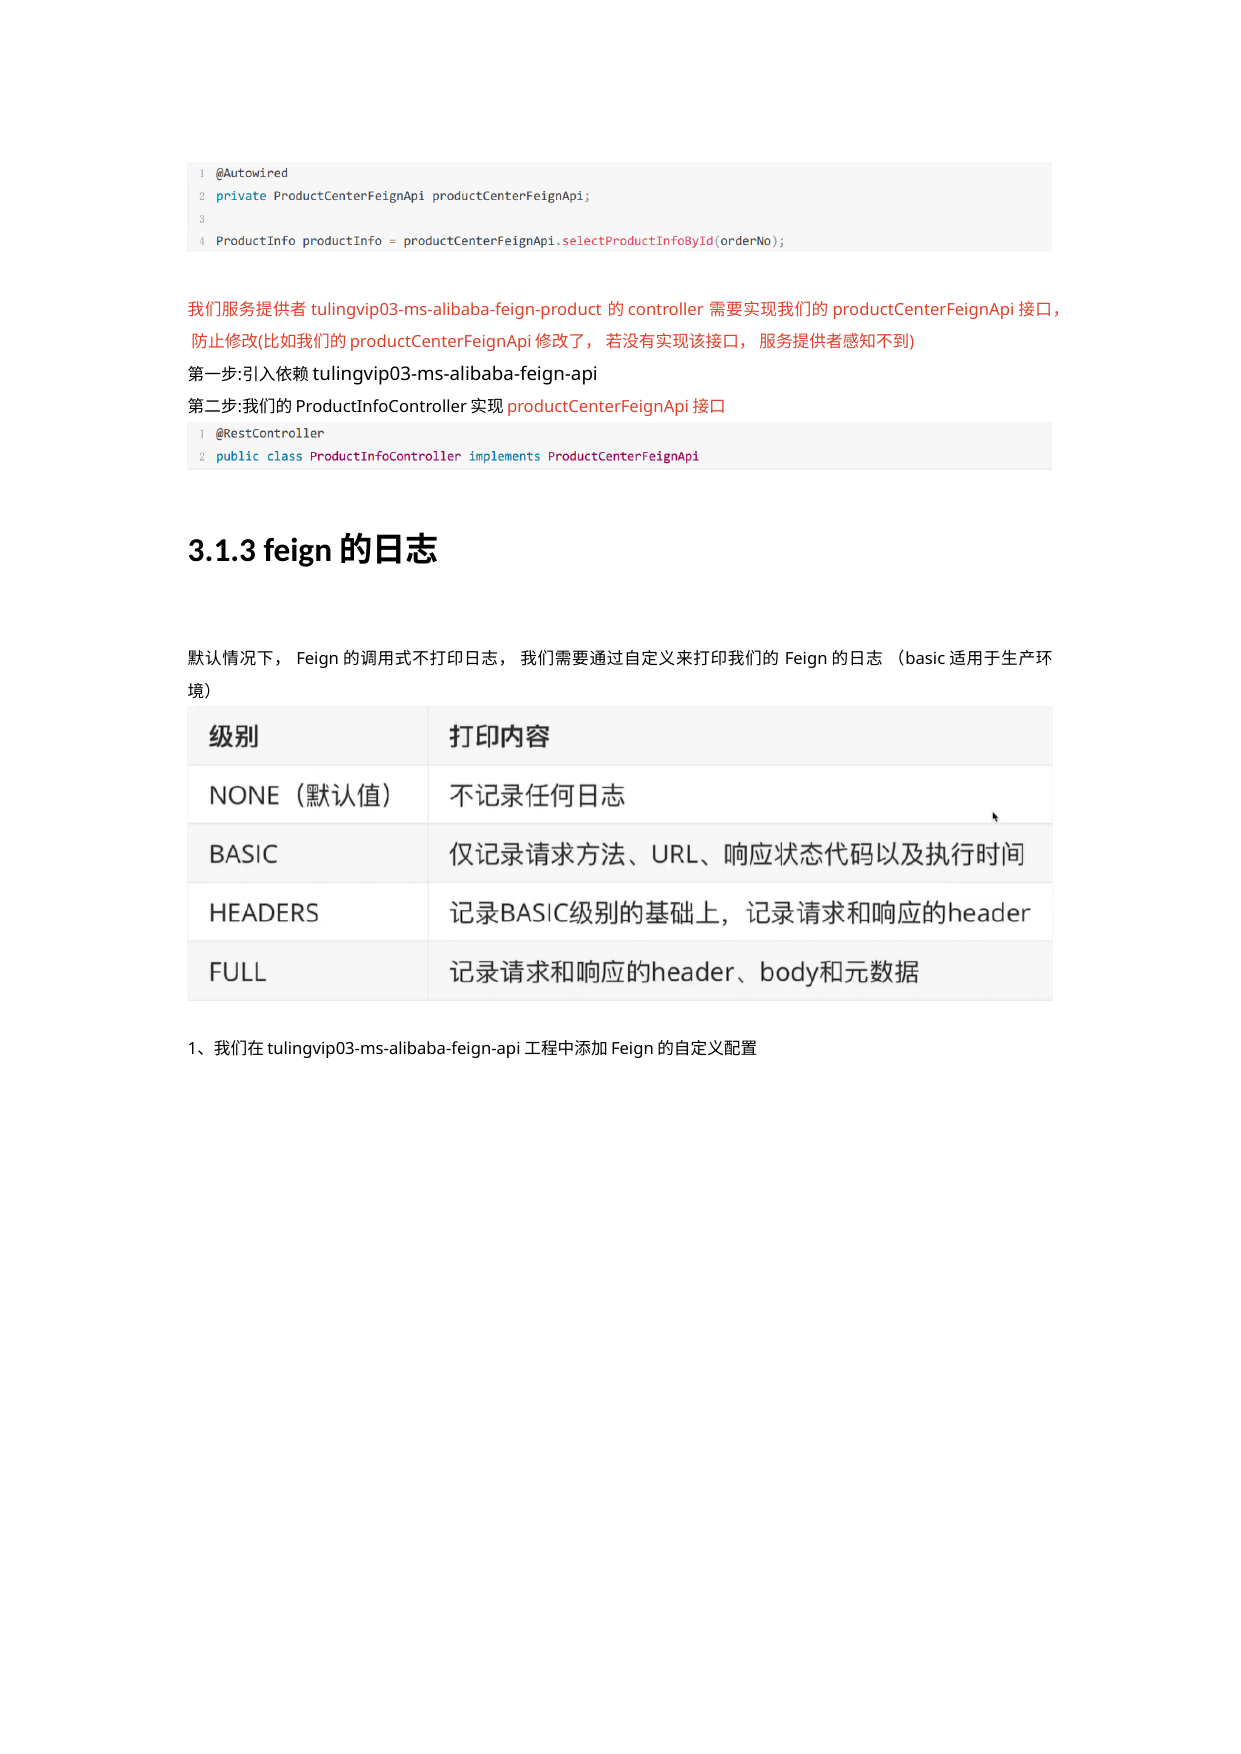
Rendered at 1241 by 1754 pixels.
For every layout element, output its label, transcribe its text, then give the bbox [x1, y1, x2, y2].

picture [187, 162, 1053, 252]
picture [187, 422, 1053, 470]
text 我们服务提供者tulingvip03-ms-alibaba-feign-product 的controller 需要实现我们的productCenterFeignApi接口， 防止修改(比如我们的productCenterFeignApi修改了， 若没有实现该接口， 服务提供者感知不到) 第一步:引入依赖 tulingvip03-ms-alibaba-feign-api 第二步:我们的ProductInfoController实现productCenterFeignApi接口 [187, 292, 1053, 422]
text 默认情况下， Feign的调用式不打印日志， 我们需要通过自定义来打印我们的Feign的日志 （basic适用于生产环境） [187, 641, 1053, 706]
picture [187, 706, 1053, 1002]
subtitle 3.1.3 feign的日志 [187, 514, 1053, 579]
text 1、我们在tulingvip03-ms-alibaba-feign-api工程中添加Feign的自定义配置 [187, 1031, 1053, 1064]
